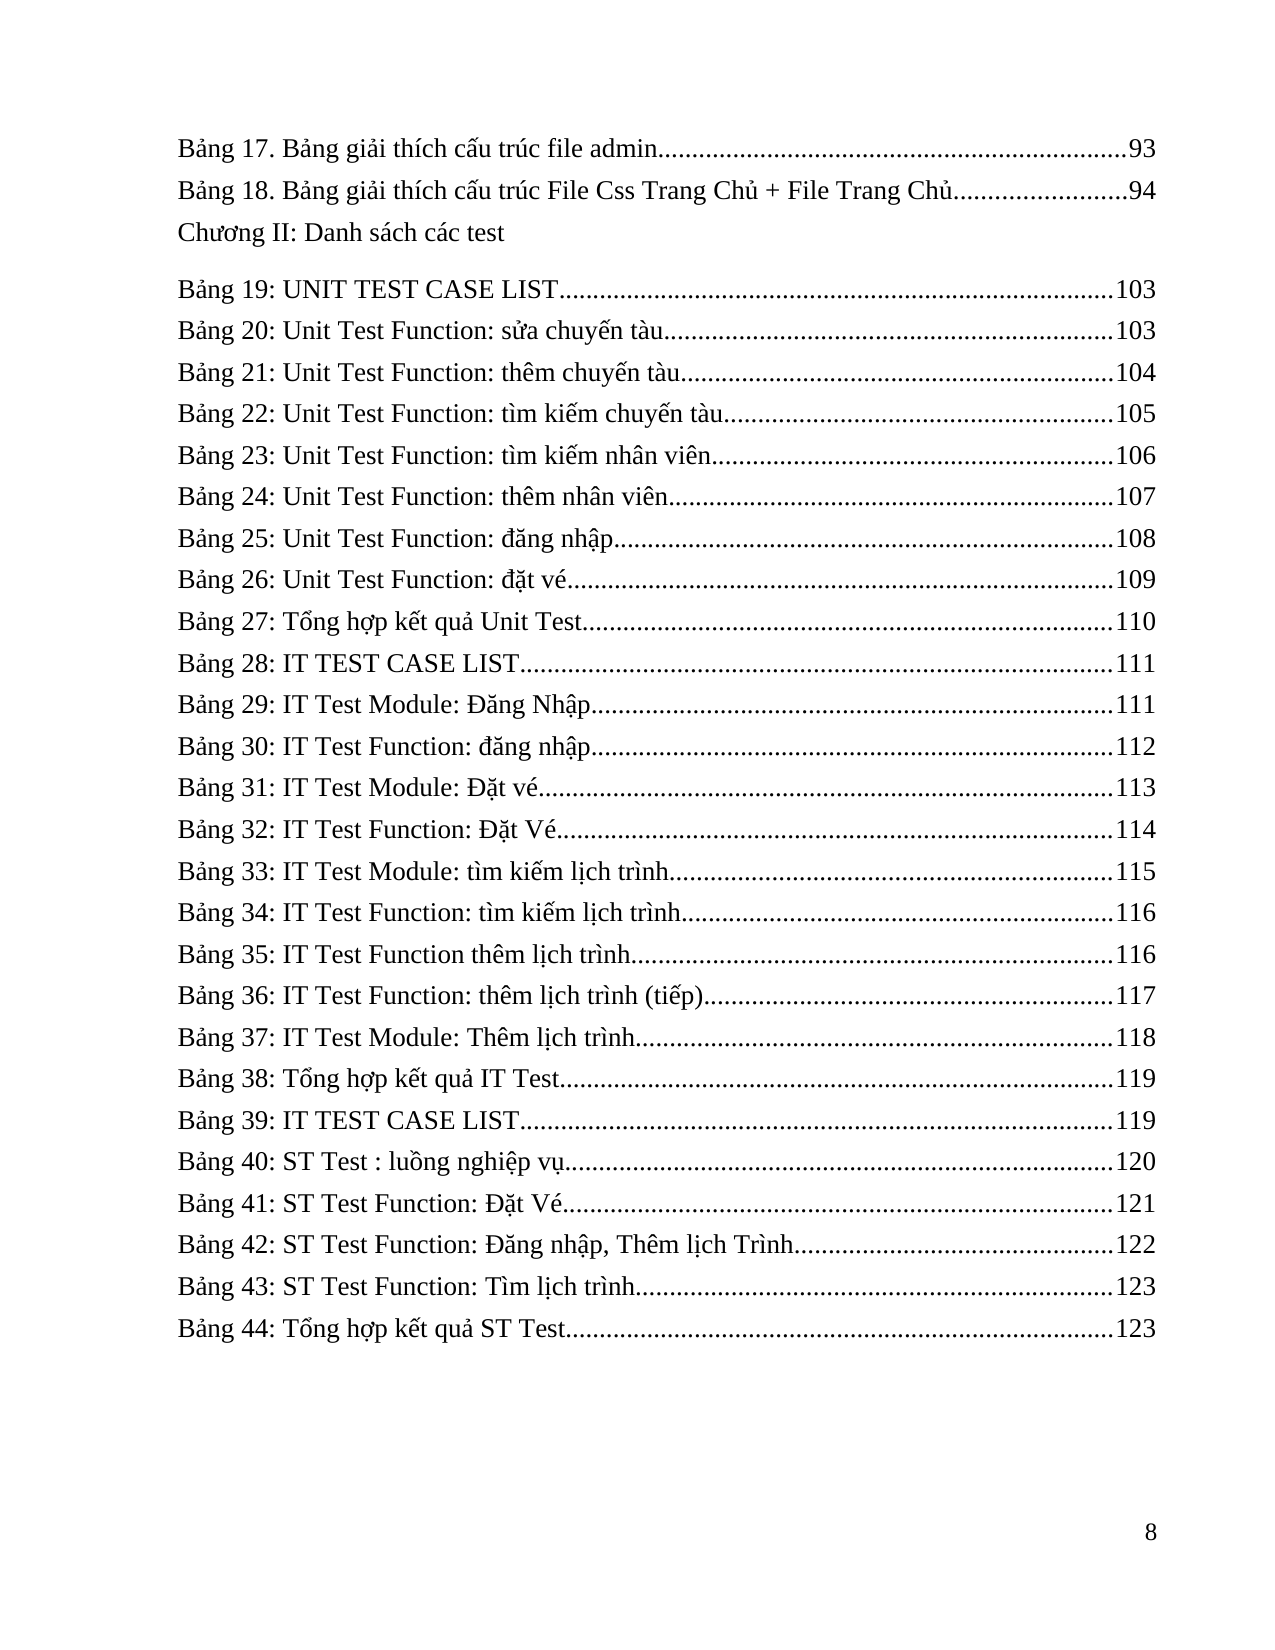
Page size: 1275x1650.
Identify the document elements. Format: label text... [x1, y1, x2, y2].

text Bảng 27: Tổng hợp kết quả Unit Test 110 [177, 605, 1157, 636]
text Bảng 25: Unit Test Function: đăng nhập 108 [177, 522, 1157, 553]
text Bảng 18. Bảng giải thích cấu trúc File Css Trang Chủ + File Trang Chủ 94 [177, 174, 1157, 205]
text Bảng 34: IT Test Function: tìm kiếm lịch trình 116 [177, 896, 1157, 927]
text Bảng 37: IT Test Module: Thêm lịch trình 118 [177, 1021, 1157, 1052]
text Bảng 42: ST Test Function: Đăng nhập, Thêm lịch Trình 122 [177, 1229, 1157, 1260]
text Bảng 36: IT Test Function: thêm lịch trình (tiếp) 117 [177, 979, 1157, 1010]
text Bảng 26: Unit Test Function: đặt vé 109 [177, 564, 1157, 595]
text Bảng 24: Unit Test Function: thêm nhân viên 107 [177, 481, 1157, 512]
text Bảng 30: IT Test Function: đăng nhập 112 [177, 730, 1157, 761]
text Bảng 39: IT TEST CASE LIST 119 [177, 1104, 1157, 1135]
text Bảng 19: UNIT TEST CASE LIST 103 [177, 273, 1157, 304]
text Bảng 44: Tổng hợp kết quả ST Test 123 [177, 1312, 1157, 1343]
text Bảng 43: ST Test Function: Tìm lịch trình 123 [177, 1270, 1157, 1301]
text Bảng 20: Unit Test Function: sửa chuyến tàu 103 [177, 314, 1157, 345]
text Bảng 23: Unit Test Function: tìm kiếm nhân viên 106 [177, 439, 1157, 470]
text Bảng 38: Tổng hợp kết quả IT Test 119 [177, 1062, 1157, 1093]
text Chương II: Danh sách các test [177, 216, 1157, 247]
text Bảng 31: IT Test Module: Đặt vé 113 [177, 771, 1157, 803]
text Bảng 29: IT Test Module: Đăng Nhập 111 [177, 688, 1157, 719]
text Bảng 40: ST Test : luồng nghiệp vụ 120 [177, 1146, 1157, 1177]
text Bảng 21: Unit Test Function: thêm chuyến tàu 104 [177, 356, 1157, 387]
text Bảng 32: IT Test Function: Đặt Vé 114 [177, 813, 1157, 844]
text Bảng 35: IT Test Function thêm lịch trình 116 [177, 938, 1157, 969]
text Bảng 41: ST Test Function: Đặt Vé 121 [177, 1187, 1157, 1218]
text Bảng 17. Bảng giải thích cấu trúc file admin 93 [177, 132, 1157, 164]
text Bảng 33: IT Test Module: tìm kiếm lịch trình 115 [177, 854, 1157, 886]
text Bảng 28: IT TEST CASE LIST 111 [177, 647, 1157, 678]
text Bảng 22: Unit Test Function: tìm kiếm chuyến tàu 105 [177, 397, 1157, 428]
